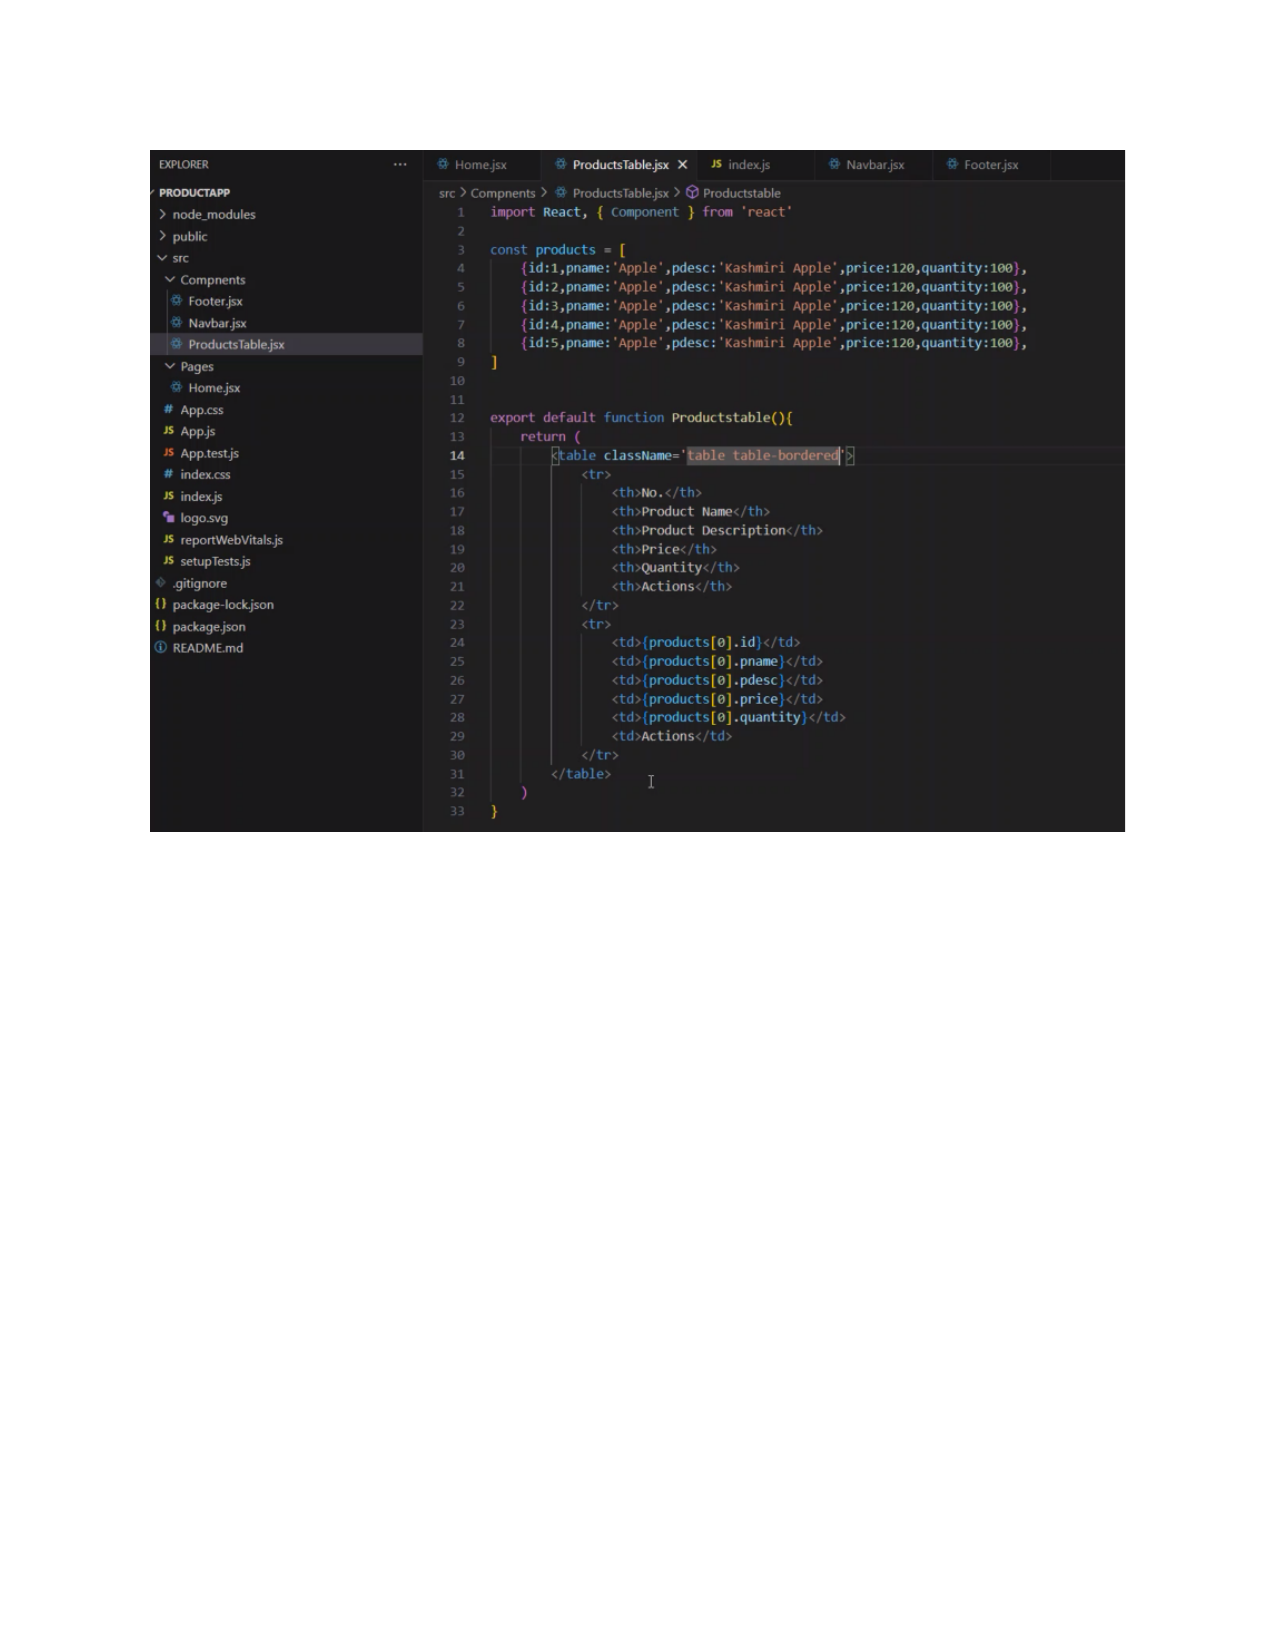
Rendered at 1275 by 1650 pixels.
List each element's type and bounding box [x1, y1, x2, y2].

picture [150, 150, 1125, 832]
